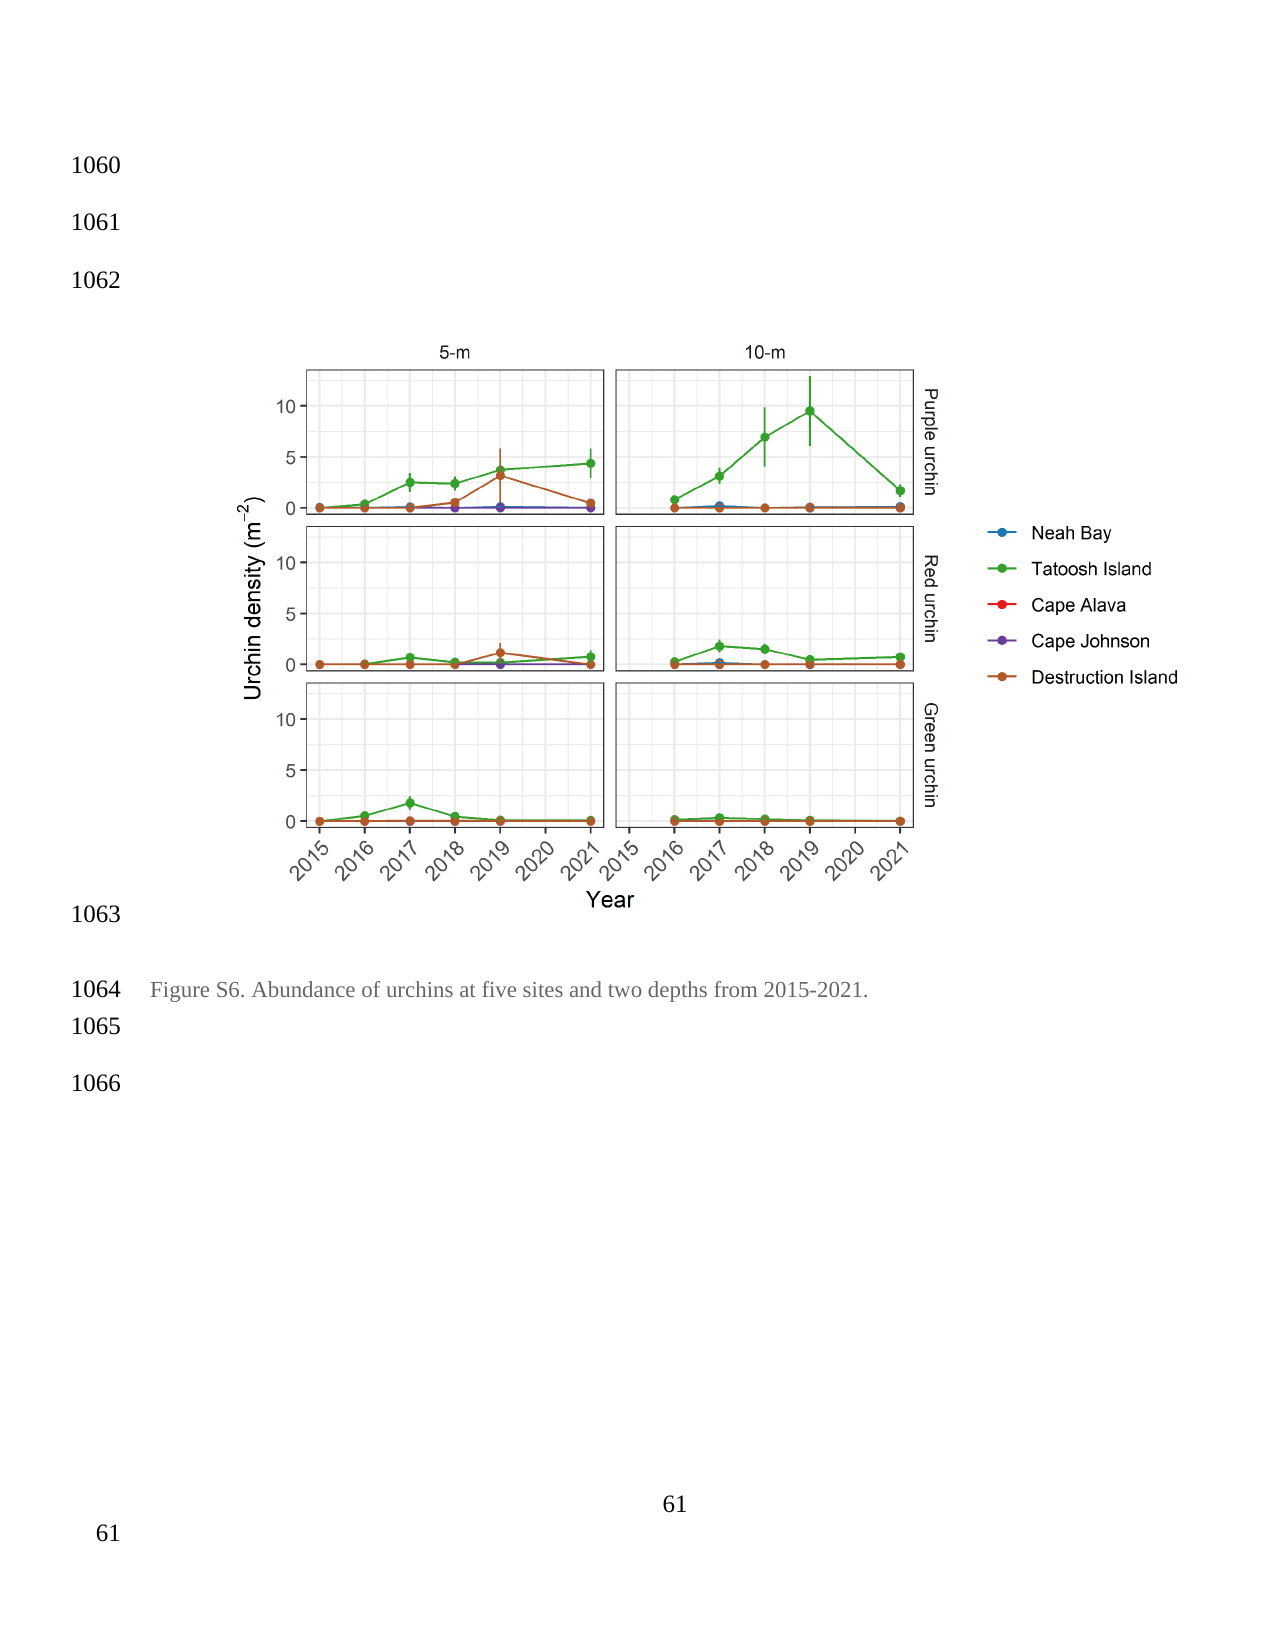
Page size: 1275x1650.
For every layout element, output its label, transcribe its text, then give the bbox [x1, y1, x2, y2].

subtitle Figure S6. Abundance of urchins at five sites and two depths from 2015-2021. [150, 976, 1125, 1003]
picture [225, 322, 1200, 923]
